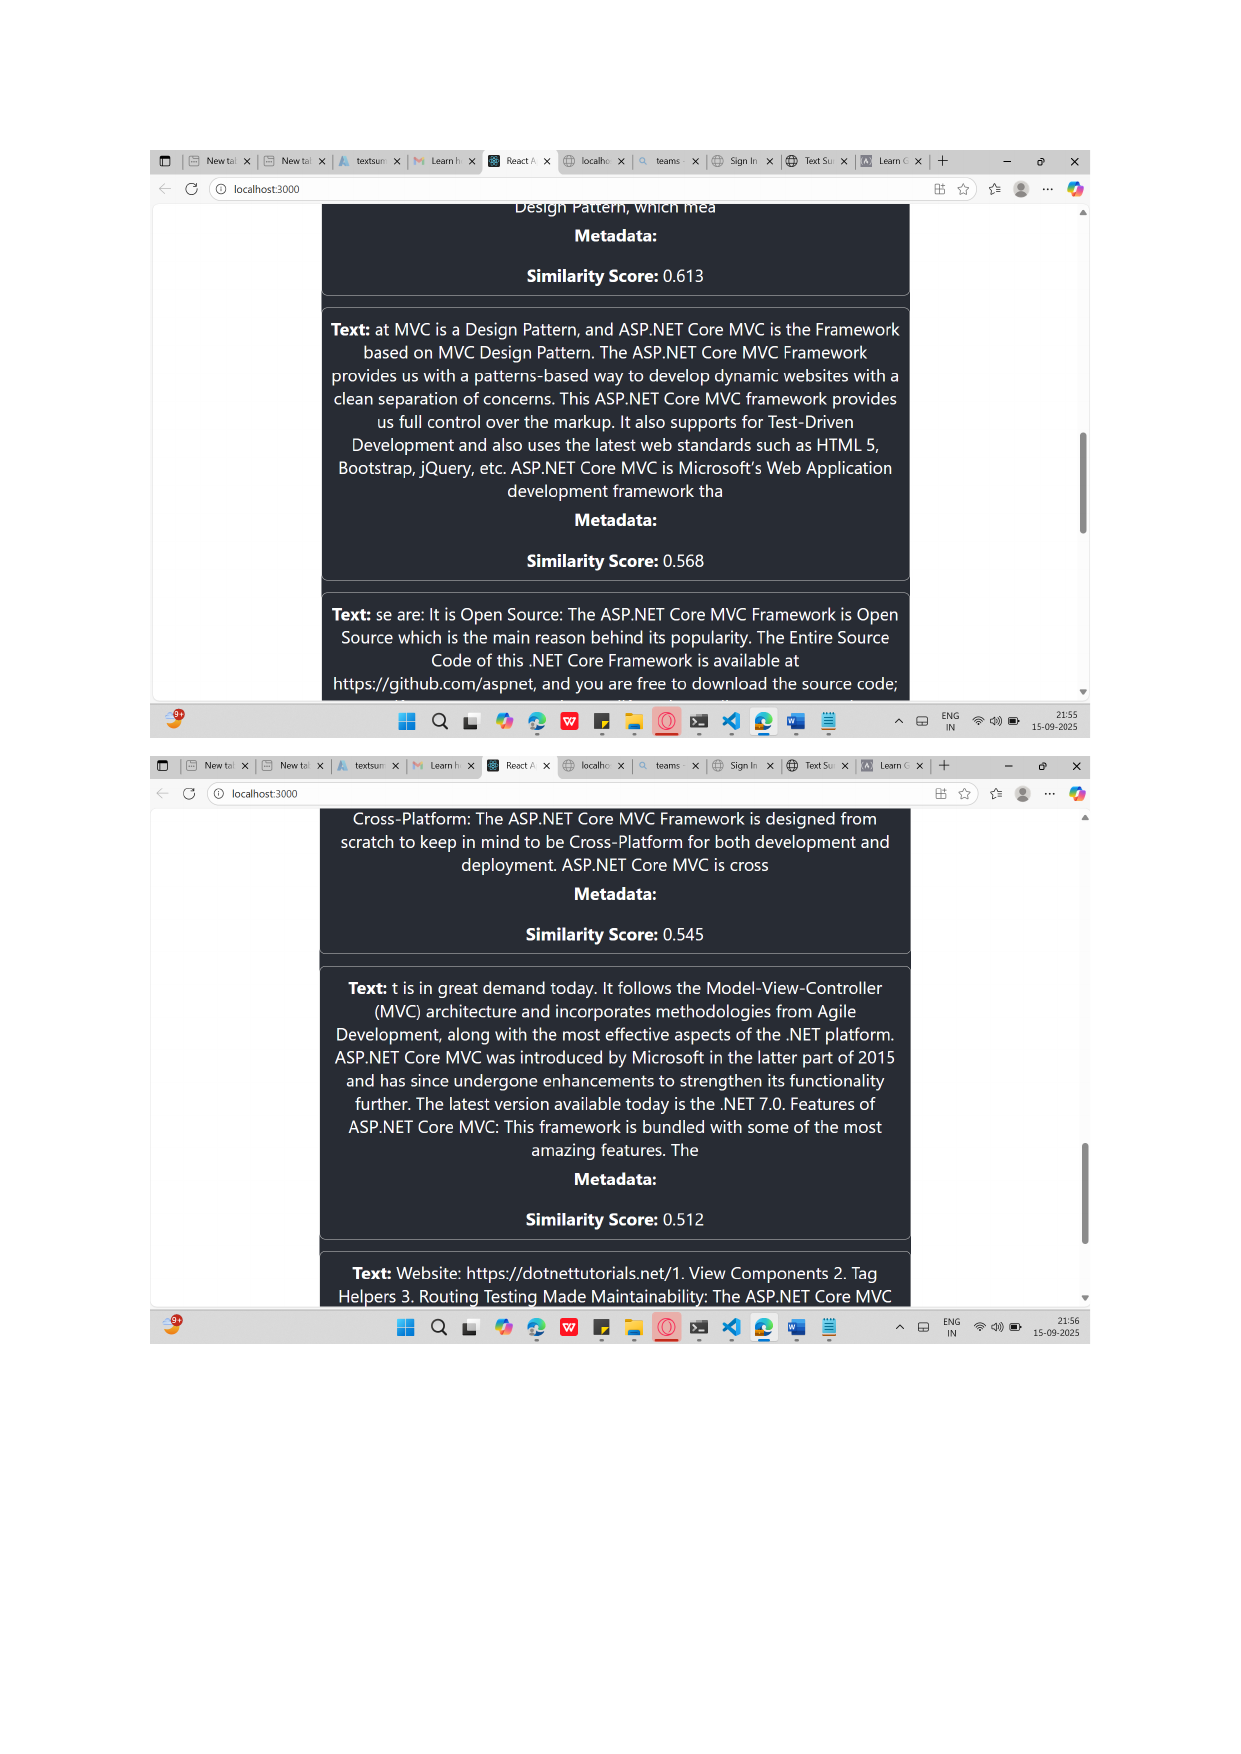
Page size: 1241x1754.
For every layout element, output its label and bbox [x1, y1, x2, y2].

picture [150, 150, 1091, 738]
picture [150, 756, 1091, 1344]
